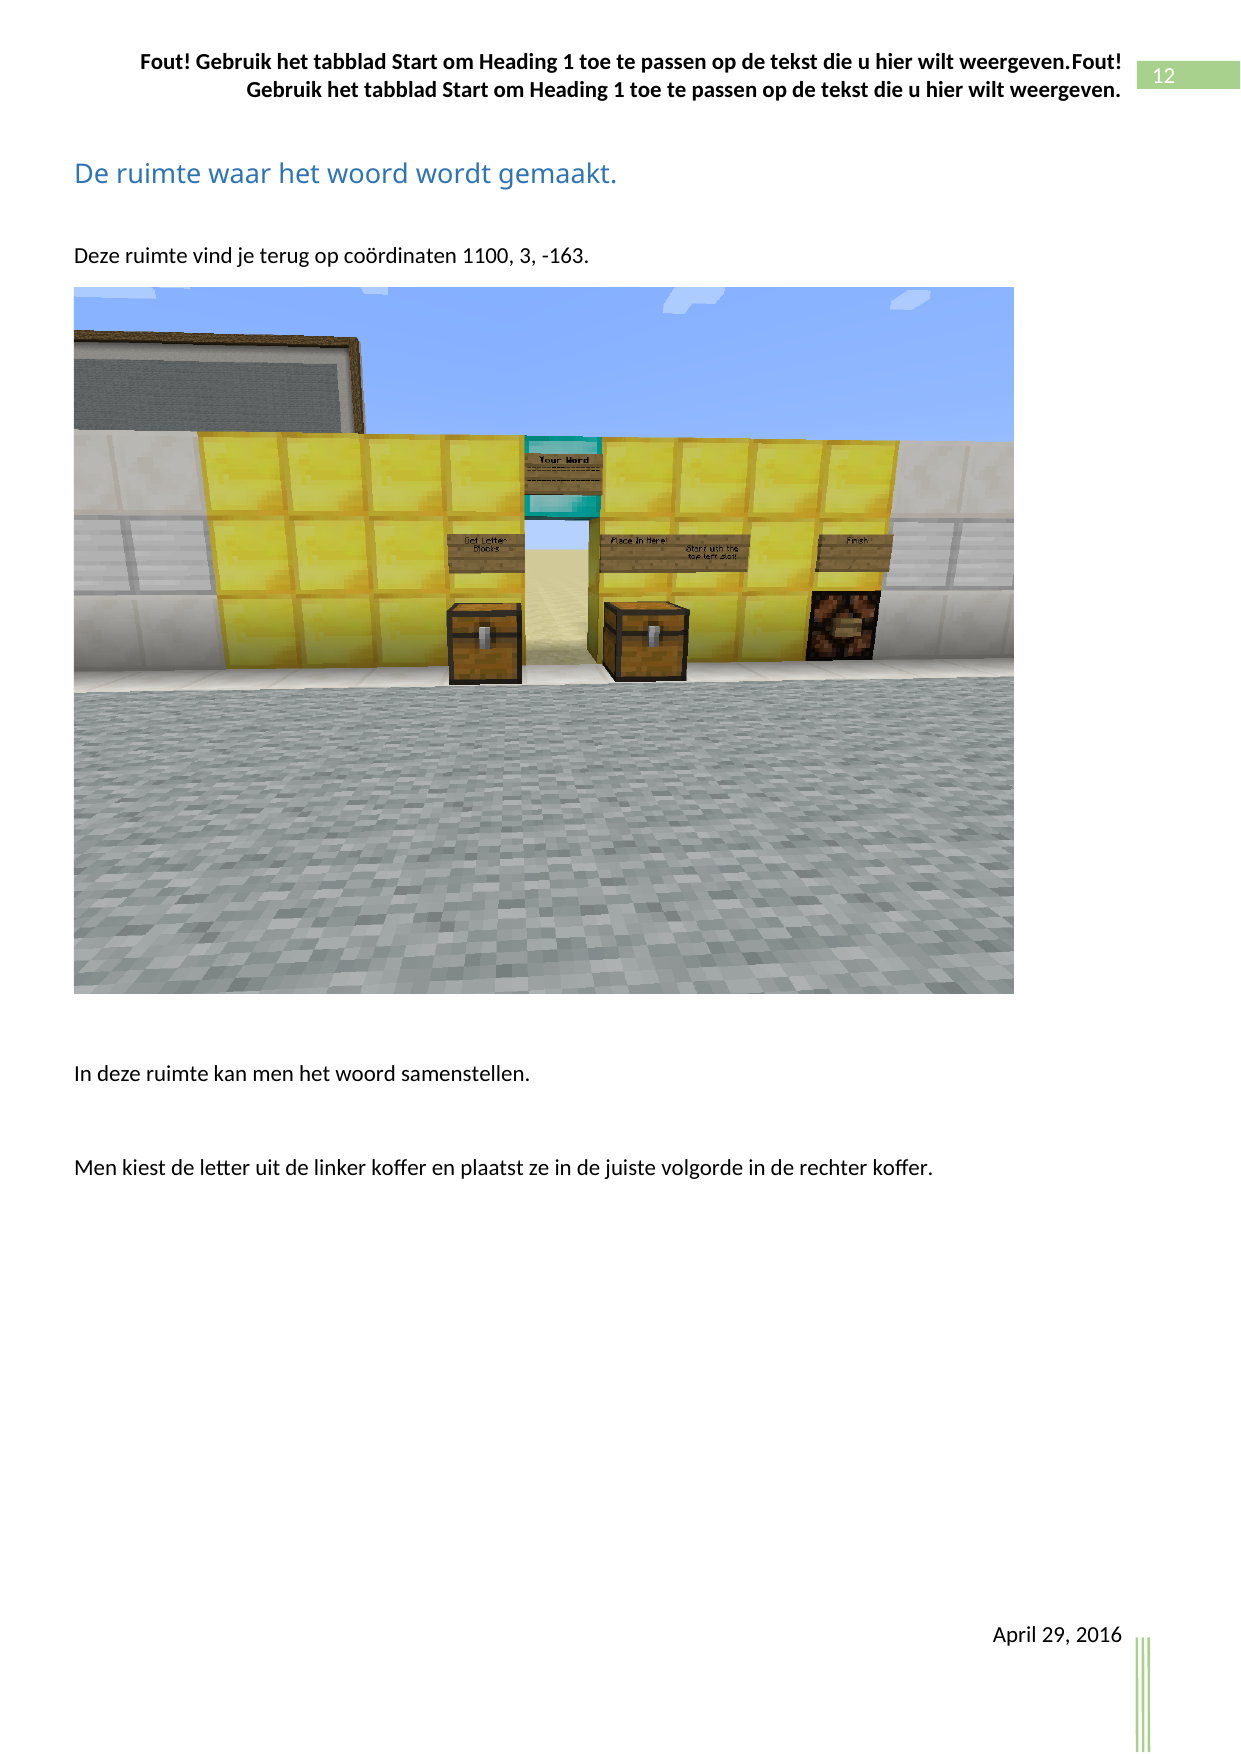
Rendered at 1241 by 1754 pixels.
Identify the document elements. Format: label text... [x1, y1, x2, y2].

picture [73, 287, 1014, 994]
subtitle De ruimte waar het woord wordt gemaakt. [74, 154, 1137, 191]
text Deze ruimte vind je terug op coördinaten 1100, 3, -163. [74, 241, 1137, 269]
text Men kiest de letter uit de linker koffer en plaatst ze in de juiste volgorde in de rechter koffer. [74, 1153, 1137, 1181]
text In deze ruimte kan men het woord samenstellen. [74, 1059, 1137, 1087]
